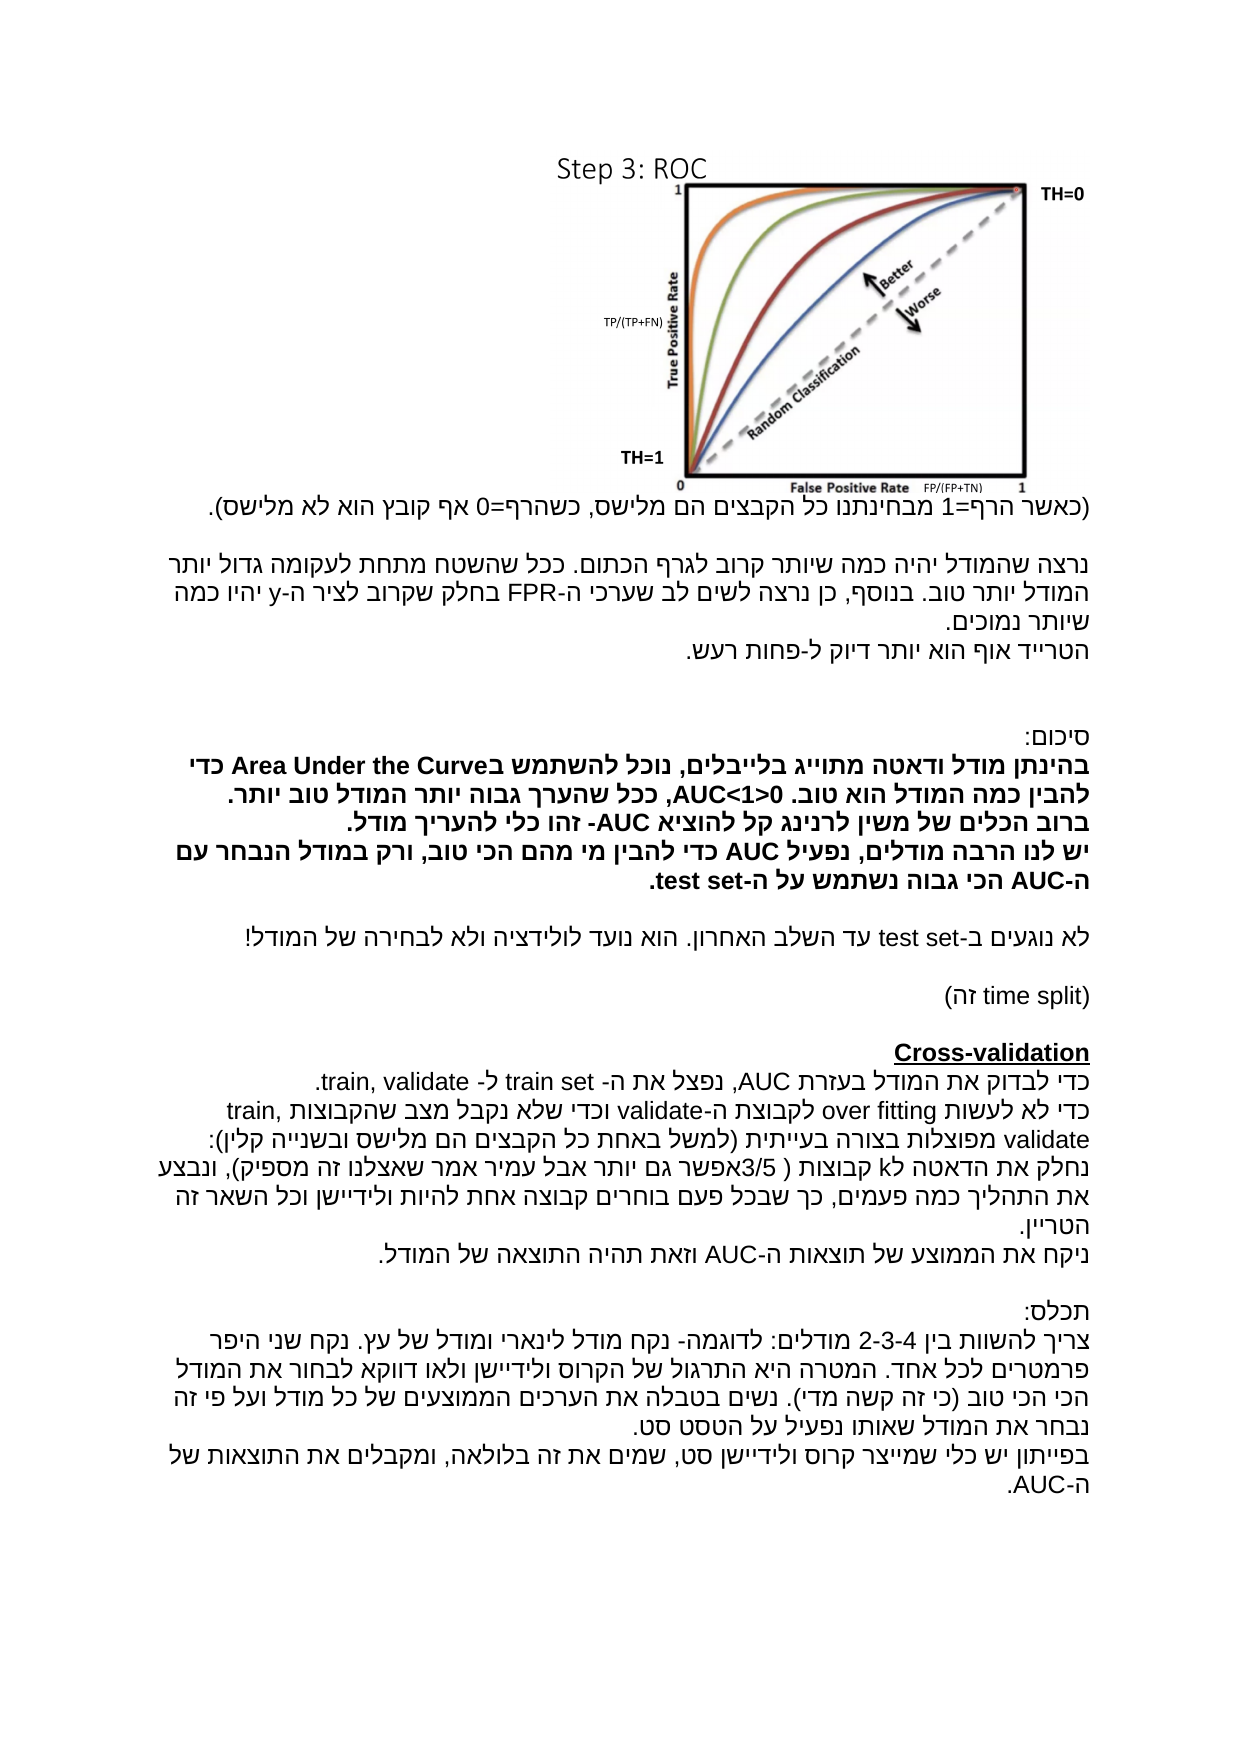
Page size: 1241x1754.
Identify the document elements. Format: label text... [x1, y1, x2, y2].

text תכלס: [150, 1297, 1090, 1326]
text צריך להשוות בין 2-3-4 מודלים: לדוגמה- נקח מודל לינארי ומודל של עץ. נקח שני היפר פרמטרים לכל אחד. המטרה היא התרגול של הקרוס ולידיישן ולאו דווקא לבחור את המודל הכי הכי טוב (כי זה קשה מדי). נשים בטבלה את הערכים הממוצעים של כל מודל ועל פי זה נבחר את המודל שאותו נפעיל על הטסט סט. [150, 1326, 1090, 1441]
text (כאשר הרף=1 מבחינתנו כל הקבצים הם מלישס, כשהרף=0 אף קובץ הוא לא מלישס). [150, 492, 1090, 521]
text בפייתון יש כלי שמייצר קרוס ולידיישן סט, שמים את זה בלולאה, ומקבלים את התוצאות של ה-AUC. [150, 1441, 1090, 1498]
text הטרייד אוף הוא יותר דיוק ל-פחות רעש. [150, 636, 1090, 665]
picture [550, 150, 1090, 493]
text בהינתן מודל ודאטה מתוייג בלייבלים, נוכל להשתמש בArea Under the Curve כדי להבין כמה המודל הוא טוב. 0<AUC<1, ככל שהערך גבוה יותר המודל טוב יותר. ברוב הכלים של משין לרנינג קל להוציא AUC- זהו כלי להעריך מודל. [150, 751, 1090, 837]
text ניקח את הממוצע של תוצאות ה-AUC וזאת תהיה התוצאה של המודל. [150, 1240, 1090, 1268]
text נרצה שהמודל יהיה כמה שיותר קרוב לגרף הכתום. ככל שהשטח מתחת לעקומה גדול יותר המודל יותר טוב. בנוסף, כן נרצה לשים לב שערכי ה-FPR בחלק שקרוב לציר ה-y יהיו כמה שיותר נמוכים. [150, 550, 1090, 636]
text כדי לא לעשות over fitting לקבוצת ה-validate וכדי שלא נקבל מצב שהקבוצות train, validate מפוצלות בצורה בעייתית (למשל באחת כל הקבצים הם מלישס ובשנייה קלין): [150, 1096, 1090, 1153]
text Cross-validation [150, 1038, 1090, 1067]
text כדי לבדוק את המודל בעזרת AUC, נפצל את ה- train set ל- train, validate. [150, 1067, 1090, 1096]
text (time split זה) [150, 981, 1090, 1010]
text לא נוגעים ב-test set עד השלב האחרון. הוא נועד לולידציה ולא לבחירה של המודל! [150, 923, 1090, 952]
text יש לנו הרבה מודלים, נפעיל AUC כדי להבין מי מהם הכי טוב, ורק במודל הנבחר עם ה-AUC הכי גבוה נשתמש על ה-test set. [150, 837, 1090, 895]
text נחלק את הדאטה לk קבוצות ( 3/5אפשר גם יותר אבל עמיר אמר שאצלנו זה מספיק), ונבצע את התהליך כמה פעמים, כך שבכל פעם בוחרים קבוצה אחת להיות ולידיישן וכל השאר זה הטריין. [150, 1153, 1090, 1240]
text סיכום: [150, 722, 1090, 751]
